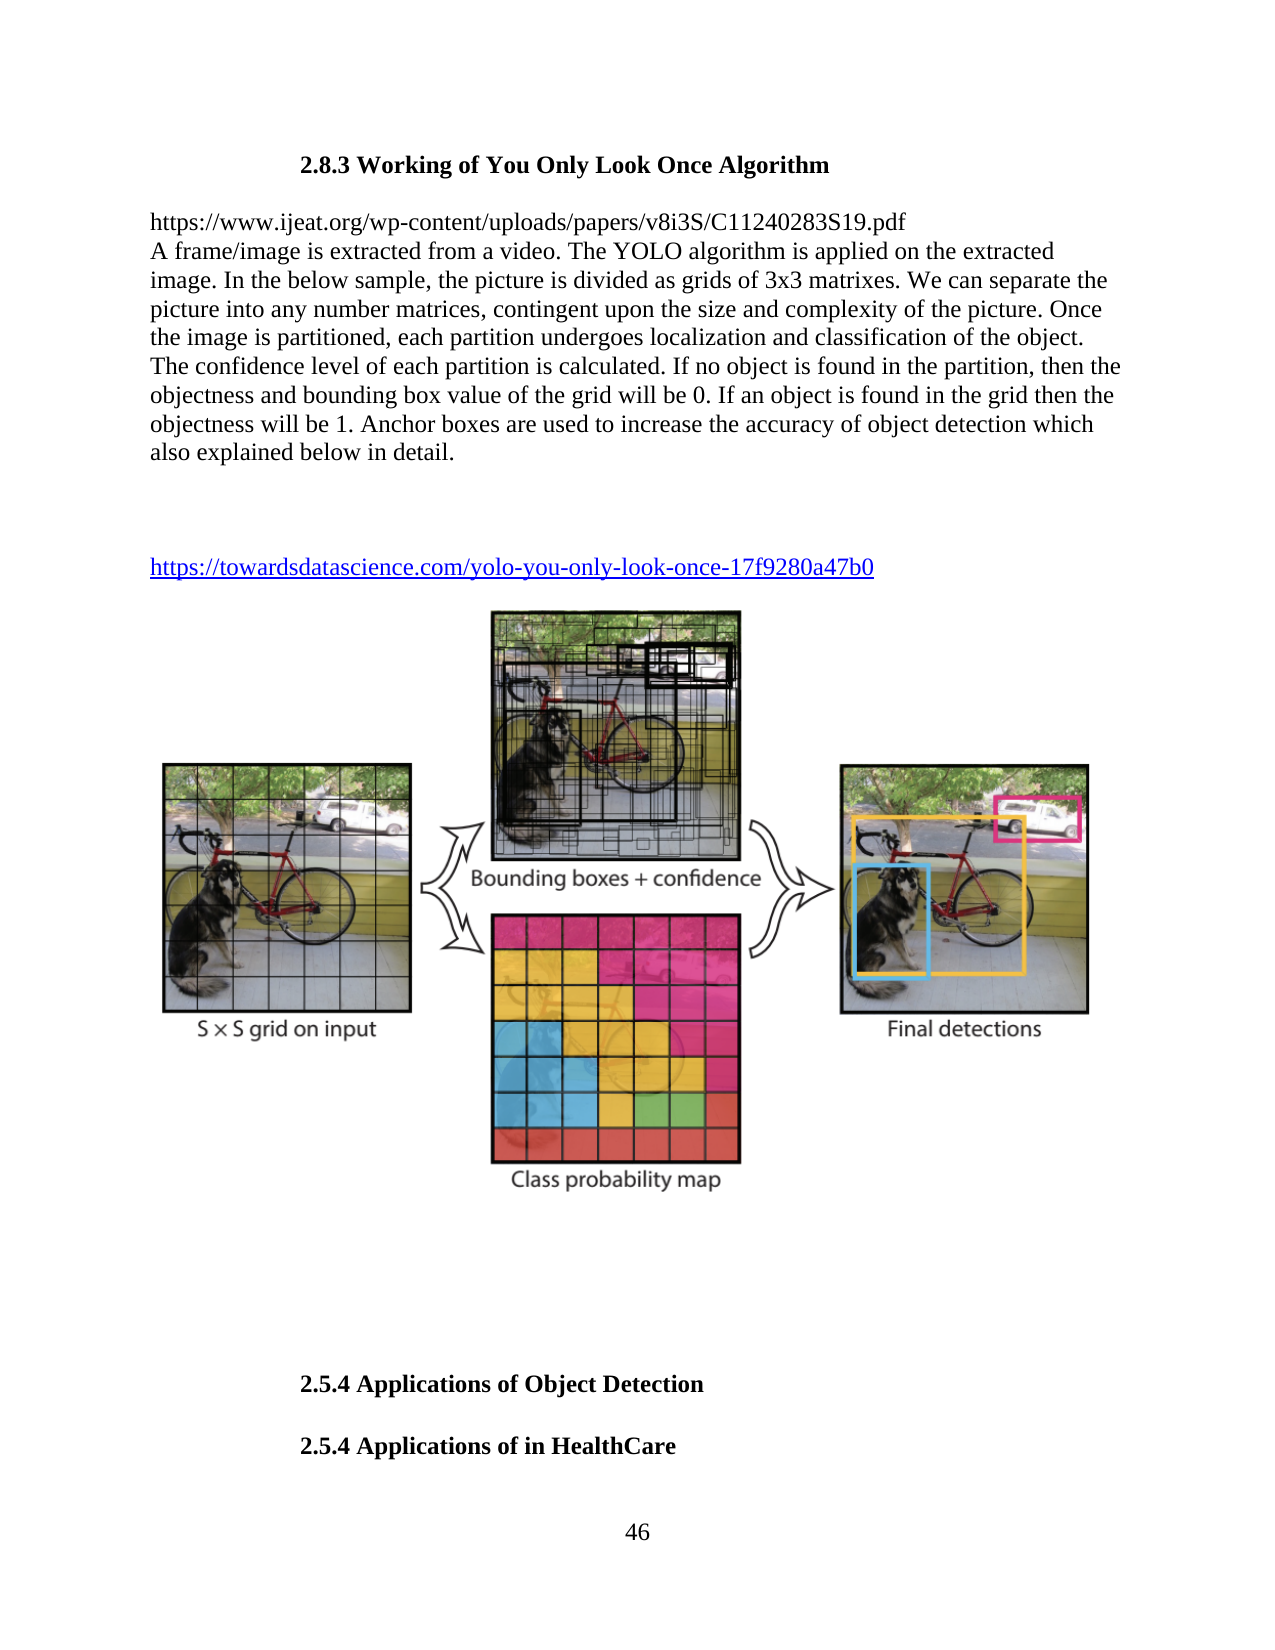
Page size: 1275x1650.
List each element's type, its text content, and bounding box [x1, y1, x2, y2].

subtitle 2.8.3 Working of You Only Look Once Algorithm [300, 150, 1125, 179]
text https://www.ijeat.org/wp-content/uploads/papers/v8i3S/C11240283S19.pdf [150, 207, 1125, 236]
text https://towardsdatascience.com/yolo-you-only-look-once-17f9280a47b0 [150, 552, 1125, 581]
picture [150, 595, 1125, 1236]
subtitle 2.5.4 Applications of Object Detection [300, 1369, 1125, 1398]
text A frame/image is extracted from a video. The YOLO algorithm is applied on the extracted image. In the below sample, the picture is divided as grids of 3x3 matrixes. We can separate the picture into any number matrices, contingent upon the size and complexity of the picture. Once the image is partitioned, each partition undergoes localization and classification of the object. The confidence level of each partition is calculated. If no object is found in the partition, then the objectness and bounding box value of the grid will be 0. If an object is found in the grid then the objectness will be 1. Anchor boxes are used to increase the accuracy of object detection which also explained below in detail. [150, 236, 1125, 466]
subtitle 2.5.4 Applications of in HealthCare [300, 1431, 1125, 1459]
